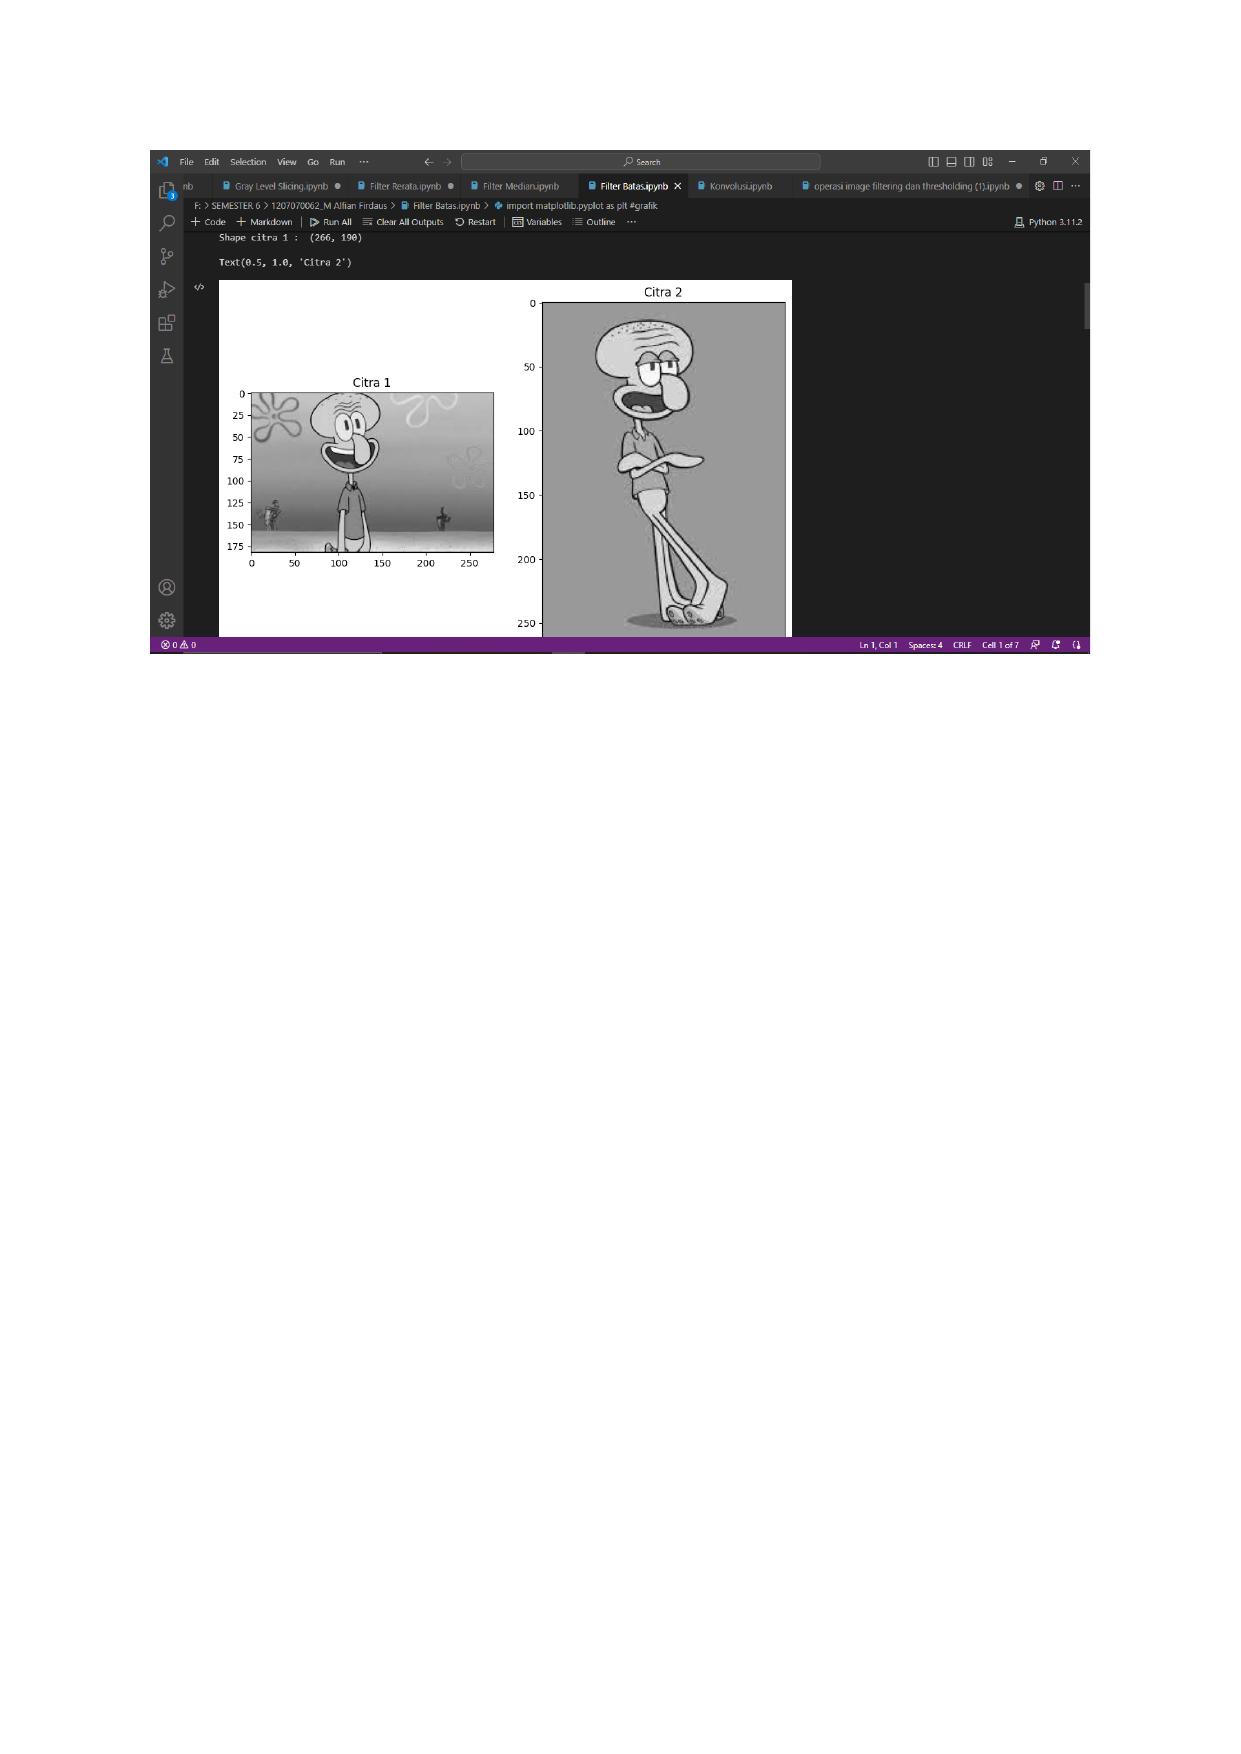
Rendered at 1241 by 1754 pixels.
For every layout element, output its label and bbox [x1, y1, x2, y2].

picture [150, 150, 1091, 654]
